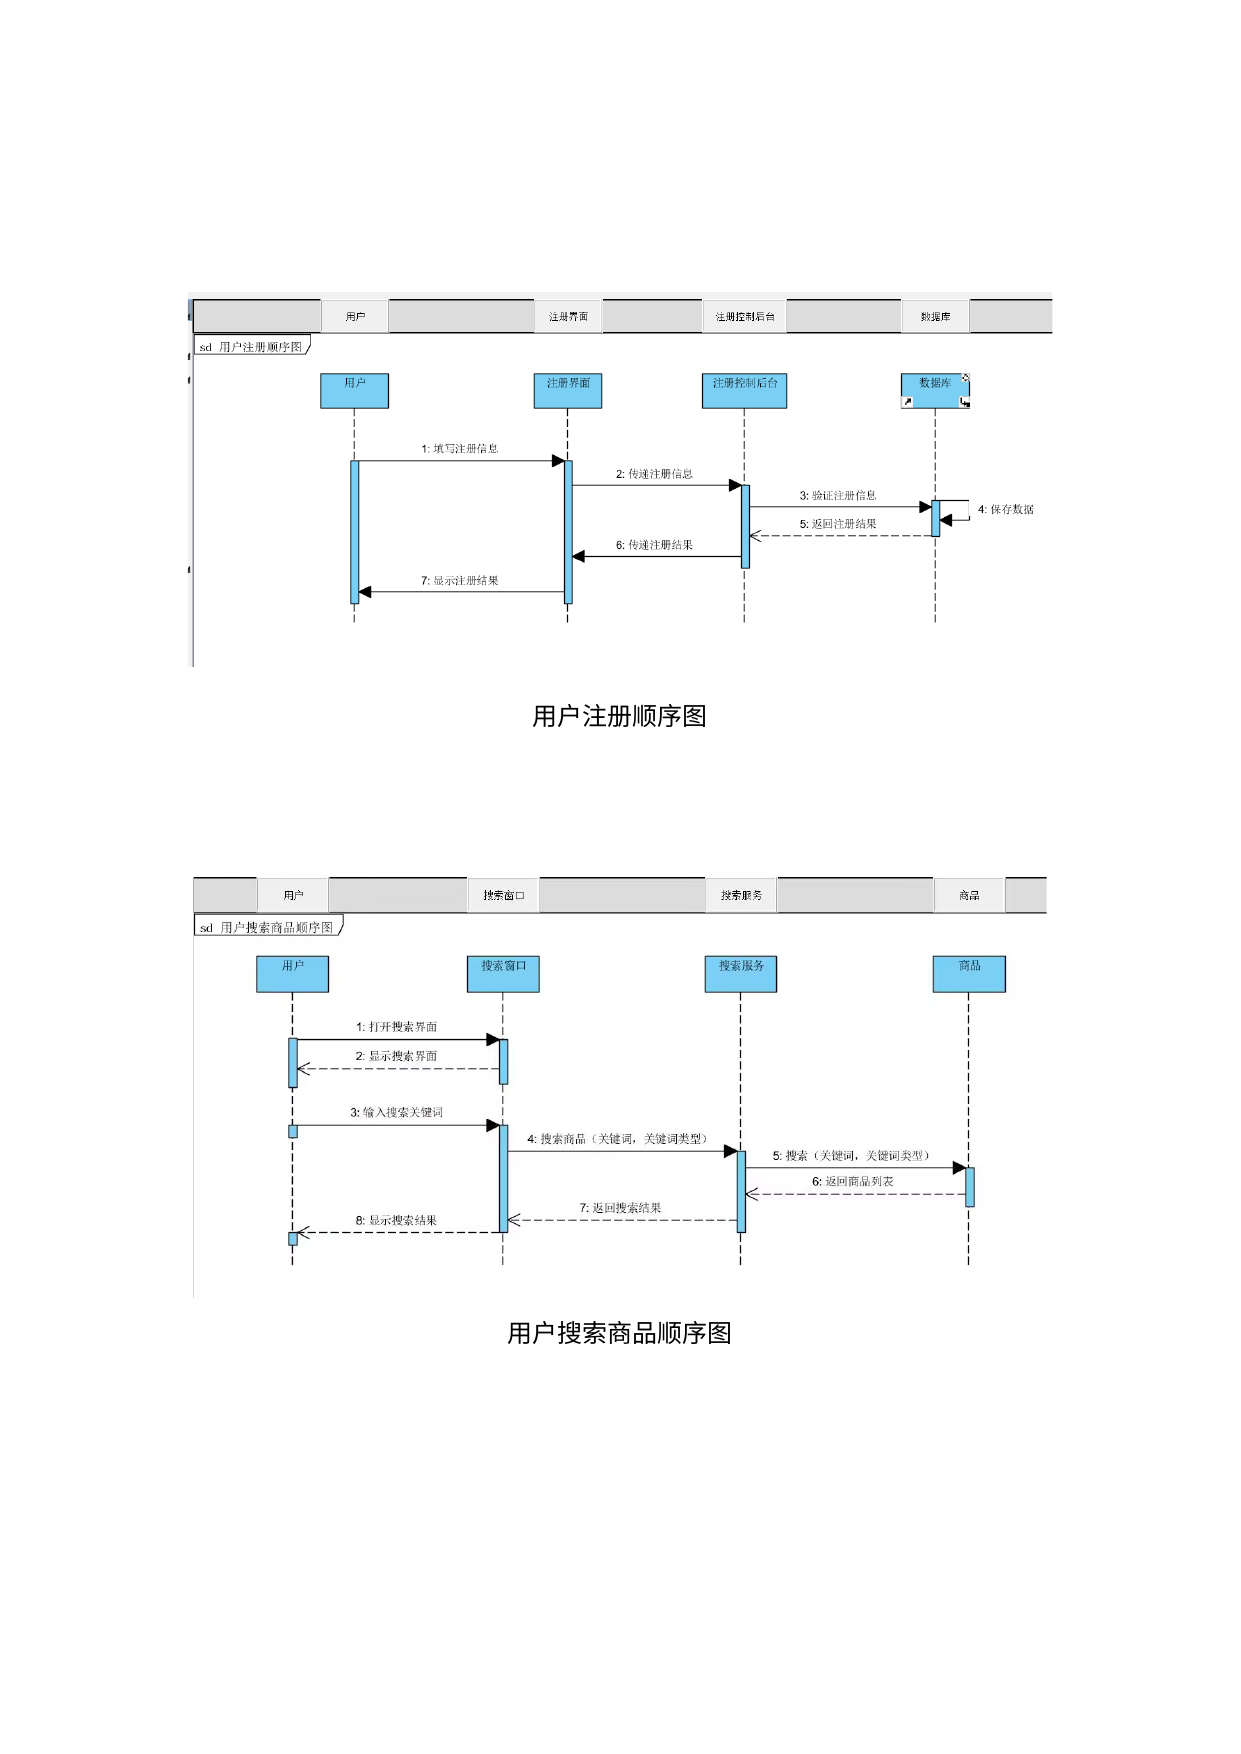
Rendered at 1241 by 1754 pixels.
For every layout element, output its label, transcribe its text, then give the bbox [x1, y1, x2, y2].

picture [187, 292, 1053, 667]
picture [193, 877, 1047, 1298]
text 用户搜索商品顺序图 [187, 1299, 1053, 1364]
text 用户注册顺序图 [187, 682, 1053, 747]
